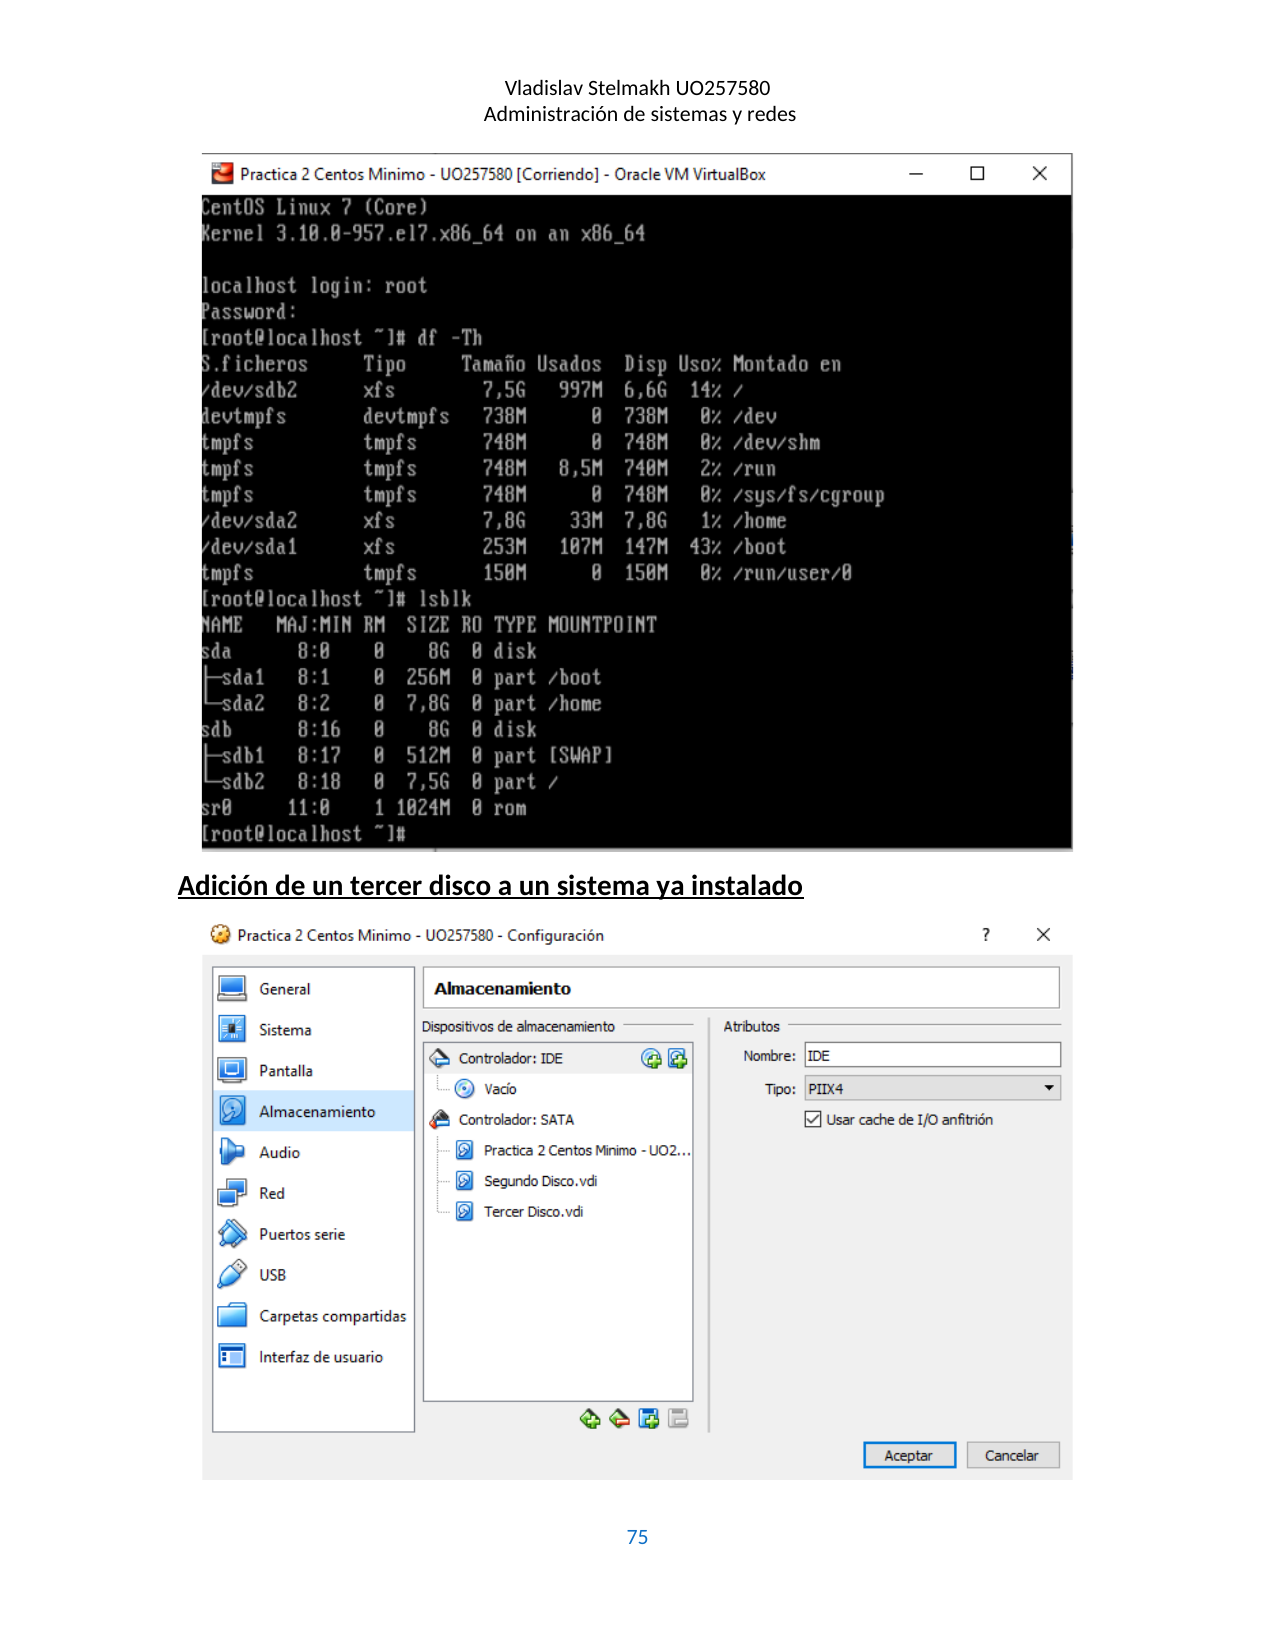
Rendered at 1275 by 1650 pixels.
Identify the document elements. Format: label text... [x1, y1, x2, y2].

picture [201, 153, 1074, 852]
text Adición de un tercer disco a un sistema ya instalado [177, 867, 1098, 902]
picture [202, 918, 1073, 1480]
